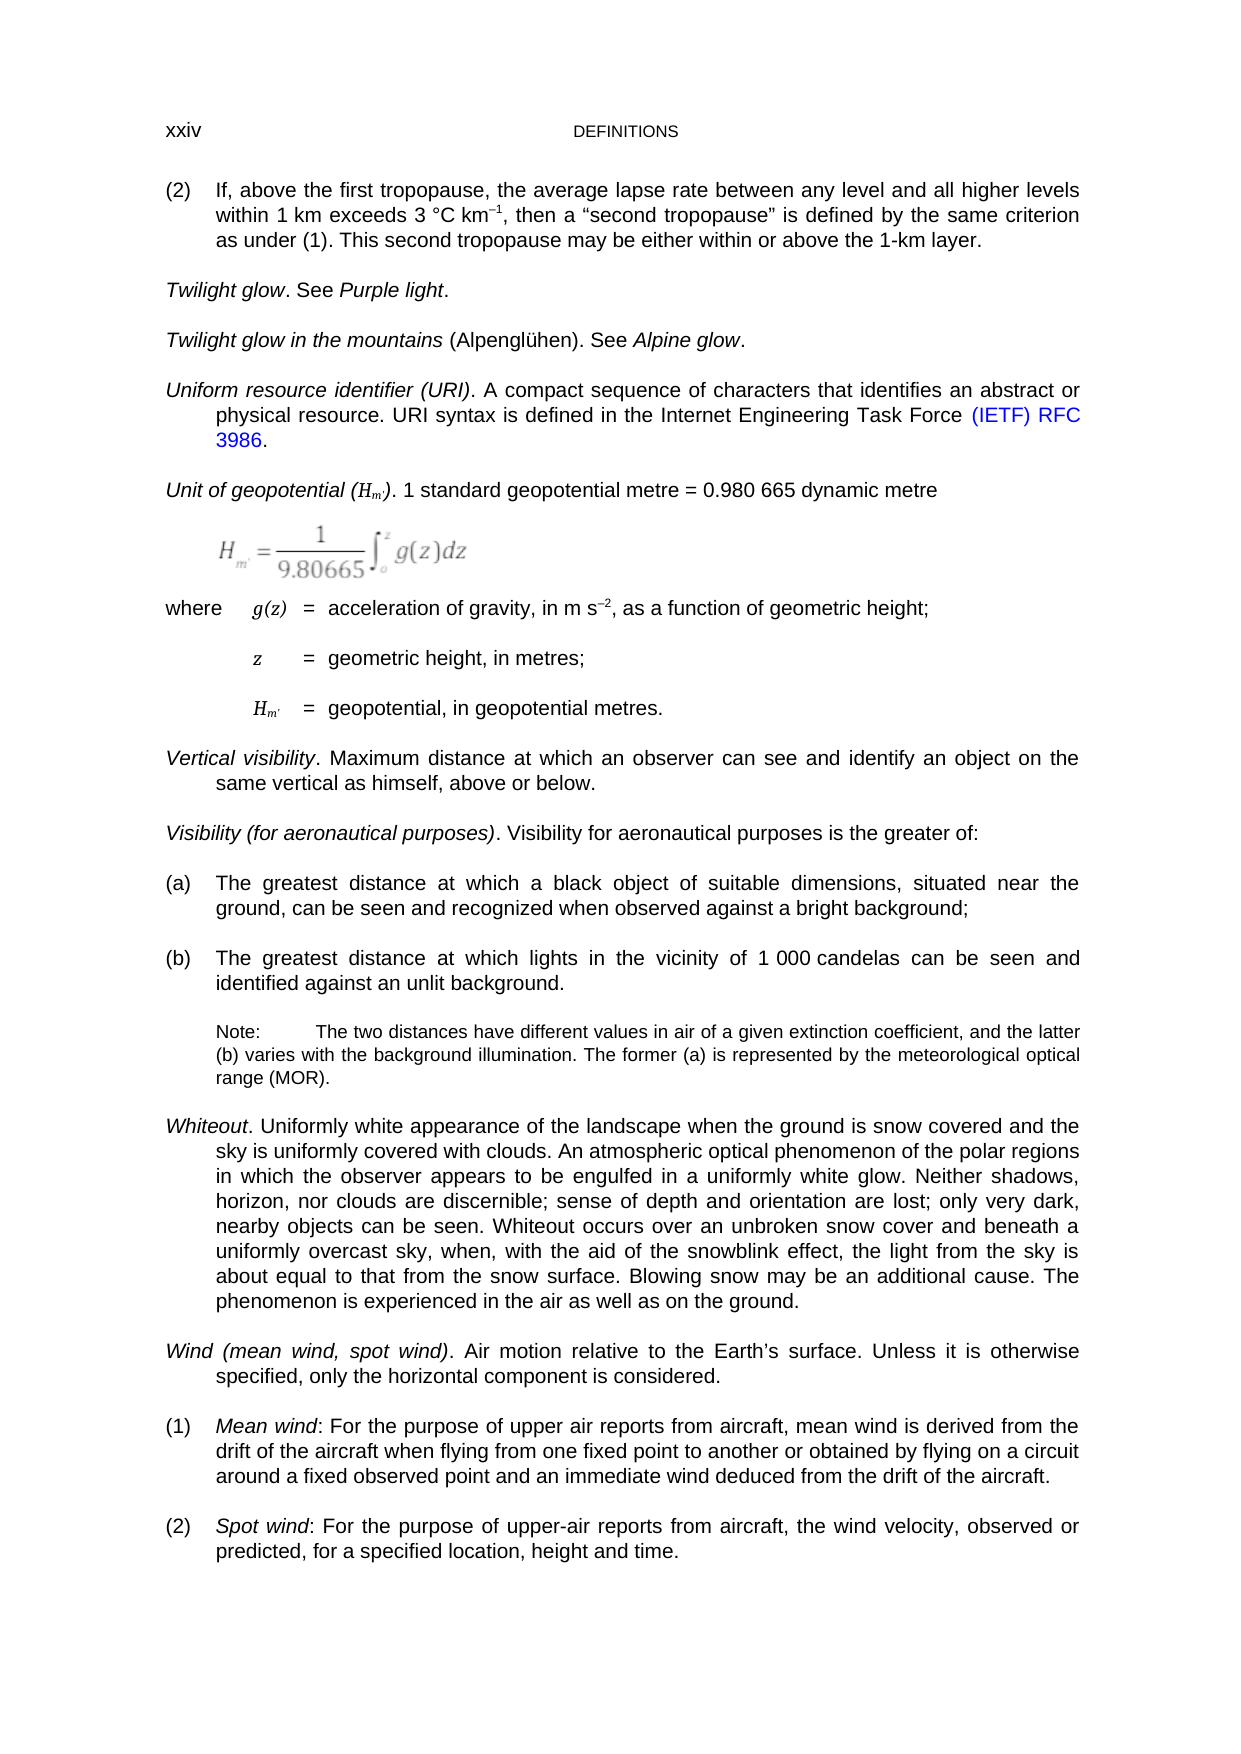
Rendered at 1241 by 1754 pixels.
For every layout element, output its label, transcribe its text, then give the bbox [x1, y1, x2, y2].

text Twilight glow in the mountains (Alpenglühen). See Alpine glow. [165, 327, 1081, 352]
text Visibility (for aeronautical purposes). Visibility for aeronautical purposes is the greater of: [165, 820, 1081, 845]
text (1) Mean wind: For the purpose of upper air reports from aircraft, mean wind is derived from the drift of the aircraft when flying from one fixed point to another or obtained by flying on a circuit around a fixed observed point and an immediate wind deduced from the drift of the aircraft. [165, 1414, 1081, 1489]
text Wind (mean wind, spot wind). Air motion relative to the Earth’s surface. Unless it is otherwise specified, only the horizontal component is considered. [165, 1339, 1081, 1389]
text (b) The greatest distance at which lights in the vicinity of 1 000 candelas can be seen and identified against an unlit background. [165, 945, 1081, 995]
text z = geometric height, in metres; [253, 645, 1081, 670]
text where g(z) = acceleration of gravity, in m s–2, as a function of geometric height; [165, 595, 1081, 620]
text Uniform resource identifier (URI). A compact sequence of characters that identifies an abstract or physical resource. URI syntax is defined in the Internet Engineering Task Force (IETF) RFC 3986. [165, 377, 1081, 452]
text (2) If, above the first tropopause, the average lapse rate between any level and all higher levels within 1 km exceeds 3 °C km–1, then a “second tropopause” is defined by the same criterion as under (1). This second tropopause may be either within or above the 1-km layer. [165, 177, 1081, 252]
text (2) Spot wind: For the purpose of upper-air reports from aircraft, the wind velocity, observed or predicted, for a specified location, height and time. [165, 1514, 1081, 1564]
text Note: The two distances have different values in air of a given extinction coefficient, and the latter (b) varies with the background illumination. The former (a) is represented by the meteorological optical range (MOR). [216, 1020, 1081, 1089]
text Whiteout. Uniformly white appearance of the landscape when the ground is snow covered and the sky is uniformly covered with clouds. An atmospheric optical phenomenon of the polar regions in which the observer appears to be engulfed in a uniformly white glow. Neither shadows, horizon, nor clouds are discernible; sense of depth and orientation are lost; only very dark, nearby objects can be seen. Whiteout occurs over an unbroken snow cover and beneath a uniformly overcast sky, when, with the aid of the snowblink effect, the light from the sky is about equal to that from the snow surface. Blowing snow may be an additional cause. The phenomenon is experienced in the air as well as on the ground. [165, 1114, 1081, 1314]
text Twilight glow. See Purple light. [165, 277, 1081, 302]
text Unit of geopotential (Hm'). 1 standard geopotential metre = 0.980 665 dynamic metre [165, 477, 1081, 502]
text Vertical visibility. Maximum distance at which an observer can see and identify an object on the same vertical as himself, above or below. [165, 745, 1081, 795]
text Hm' = geopotential, in geopotential metres. [253, 695, 1081, 720]
text (a) The greatest distance at which a black object of suitable dimensions, situated near the ground, can be seen and recognized when observed against a bright background; [165, 870, 1081, 920]
